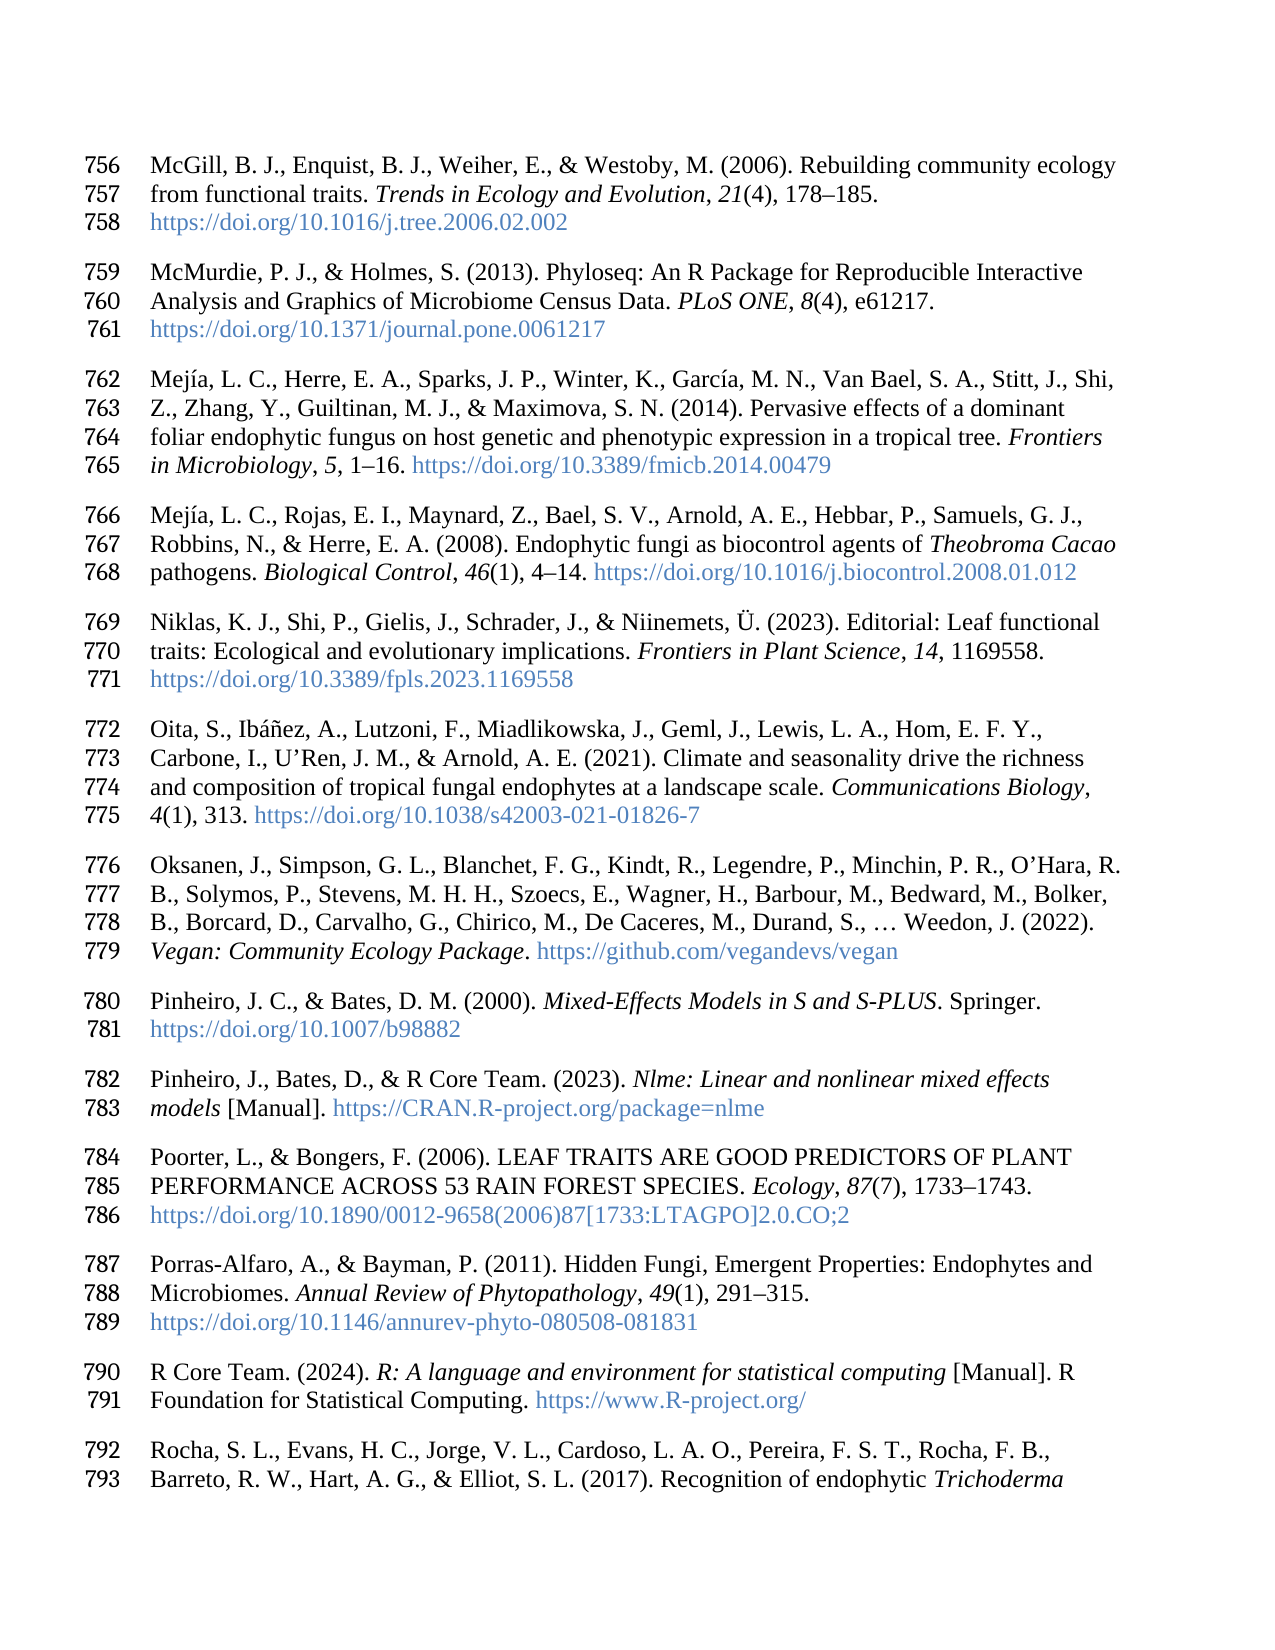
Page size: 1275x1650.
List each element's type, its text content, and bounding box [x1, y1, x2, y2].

text McGill, B. J., Enquist, B. J., Weiher, E., & Westoby, M. (2006). Rebuilding community ecology from functional traits. Trends in Ecology and Evolution, 21(4), 178–185. https://doi.org/10.1016/j.tree.2006.02.002 [150, 150, 1125, 236]
text Oita, S., Ibáñez, A., Lutzoni, F., Miadlikowska, J., Geml, J., Lewis, L. A., Hom, E. F. Y., Carbone, I., U’Ren, J. M., & Arnold, A. E. (2021). Climate and seasonality drive the richness and composition of tropical fungal endophytes at a landscape scale. Communications Biology, 4(1), 313. https://doi.org/10.1038/s42003-021-01826-7 [150, 714, 1125, 829]
text Niklas, K. J., Shi, P., Gielis, J., Schrader, J., & Niinemets, Ü. (2023). Editorial: Leaf functional traits: Ecological and evolutionary implications. Frontiers in Plant Science, 14, 1169558. https://doi.org/10.3389/fpls.2023.1169558 [150, 607, 1125, 693]
text Oksanen, J., Simpson, G. L., Blanchet, F. G., Kindt, R., Legendre, P., Minchin, P. R., O’Hara, R. B., Solymos, P., Stevens, M. H. H., Szoecs, E., Wagner, H., Barbour, M., Bedward, M., Bolker, B., Borcard, D., Carvalho, G., Chirico, M., De Caceres, M., Durand, S., … Weedon, J. (2022). Vegan: Community Ecology Package. https://github.com/vegandevs/vegan [150, 850, 1125, 965]
text Mejía, L. C., Herre, E. A., Sparks, J. P., Winter, K., García, M. N., Van Bael, S. A., Stitt, J., Shi, Z., Zhang, Y., Guiltinan, M. J., & Maximova, S. N. (2014). Pervasive effects of a dominant foliar endophytic fungus on host genetic and phenotypic expression in a tropical tree. Frontiers in Microbiology, 5, 1–16. https://doi.org/10.3389/fmicb.2014.00479 [150, 364, 1125, 479]
text Pinheiro, J. C., & Bates, D. M. (2000). Mixed-Effects Models in S and S-PLUS. Springer. https://doi.org/10.1007/b98882 [150, 986, 1125, 1043]
text Porras-Alfaro, A., & Bayman, P. (2011). Hidden Fungi, Emergent Properties: Endophytes and Microbiomes. Annual Review of Phytopathology, 49(1), 291–315. https://doi.org/10.1146/annurev-phyto-080508-081831 [150, 1249, 1125, 1336]
text Poorter, L., & Bongers, F. (2006). LEAF TRAITS ARE GOOD PREDICTORS OF PLANT PERFORMANCE ACROSS 53 RAIN FOREST SPECIES. Ecology, 87(7), 1733–1743. https://doi.org/10.1890/0012-9658(2006)87[1733:LTAGPO]2.0.CO;2 [150, 1142, 1125, 1229]
text McMurdie, P. J., & Holmes, S. (2013). Phyloseq: An R Package for Reproducible Interactive Analysis and Graphics of Microbiome Census Data. PLoS ONE, 8(4), e61217. https://doi.org/10.1371/journal.pone.0061217 [150, 257, 1125, 343]
text Pinheiro, J., Bates, D., & R Core Team. (2023). Nlme: Linear and nonlinear mixed effects models [Manual]. https://CRAN.R-project.org/package=nlme [150, 1064, 1125, 1122]
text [150, 1435, 1125, 1492]
text Mejía, L. C., Rojas, E. I., Maynard, Z., Bael, S. V., Arnold, A. E., Hebbar, P., Samuels, G. J., Robbins, N., & Herre, E. A. (2008). Endophytic fungi as biocontrol agents of Theobroma Cacao pathogens. Biological Control, 46(1), 4–14. https://doi.org/10.1016/j.biocontrol.2008.01.012 [150, 500, 1125, 586]
text R Core Team. (2024). R: A language and environment for statistical computing [Manual]. R Foundation for Statistical Computing. https://www.R-project.org/ [150, 1357, 1125, 1414]
